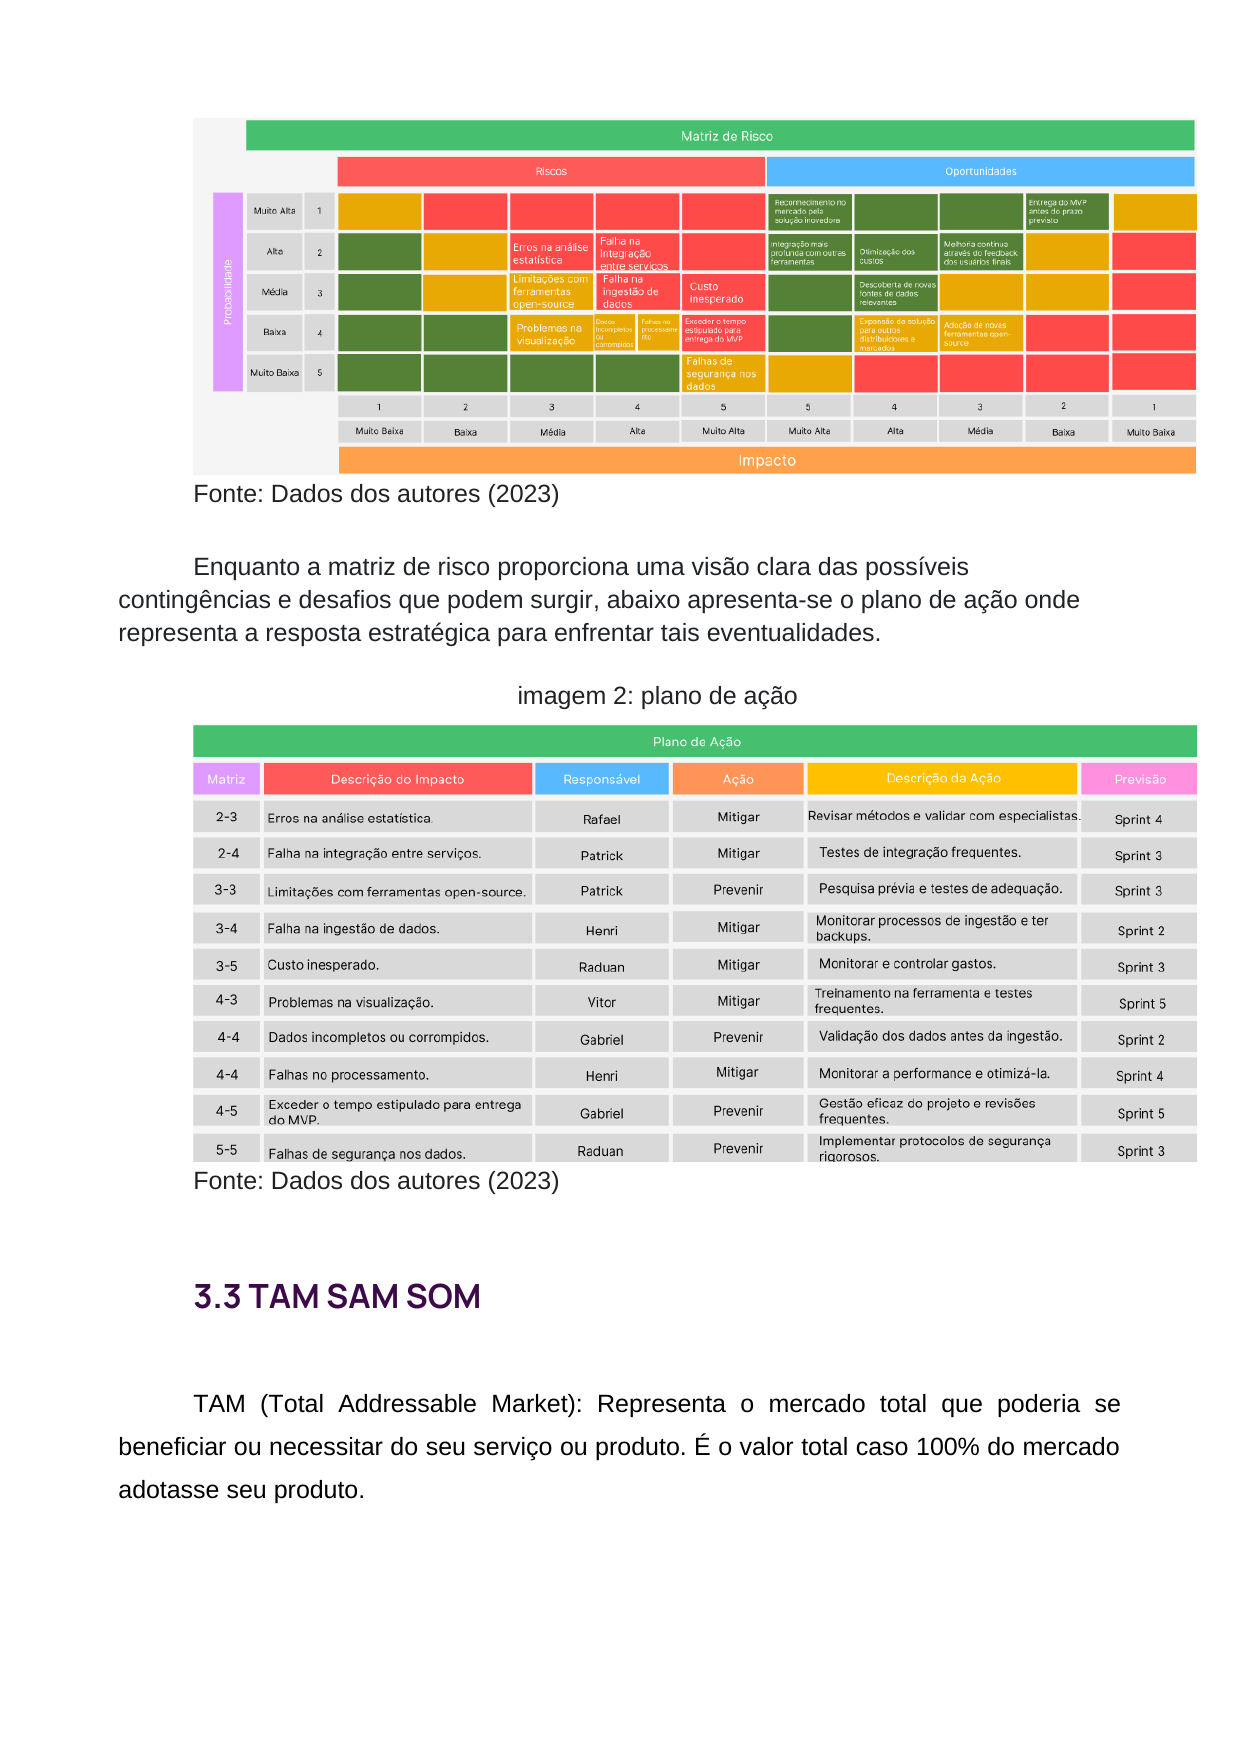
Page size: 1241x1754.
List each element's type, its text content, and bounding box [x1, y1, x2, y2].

text Enquanto a matriz de risco proporciona uma visão clara das possíveis contingências e desafios que podem surgir, abaixo apresenta-se o plano de ação onde representa a resposta estratégica para enfrentar tais eventualidades. [118, 552, 1122, 647]
subtitle 3.3 TAM SAM SOM [118, 1273, 1122, 1319]
picture [193, 118, 1198, 475]
picture [193, 724, 1198, 1162]
text TAM (Total Addressable Market): Representa o mercado total que poderia se beneficiar ou necessitar do seu serviço ou produto. É o valor total caso 100% do mercado adotasse seu produto. [118, 1389, 1122, 1504]
text Fonte: Dados dos autores (2023) [118, 1166, 1122, 1195]
text Fonte: Dados dos autores (2023) [118, 479, 1122, 507]
text imagem 2: plano de ação [118, 681, 1122, 710]
